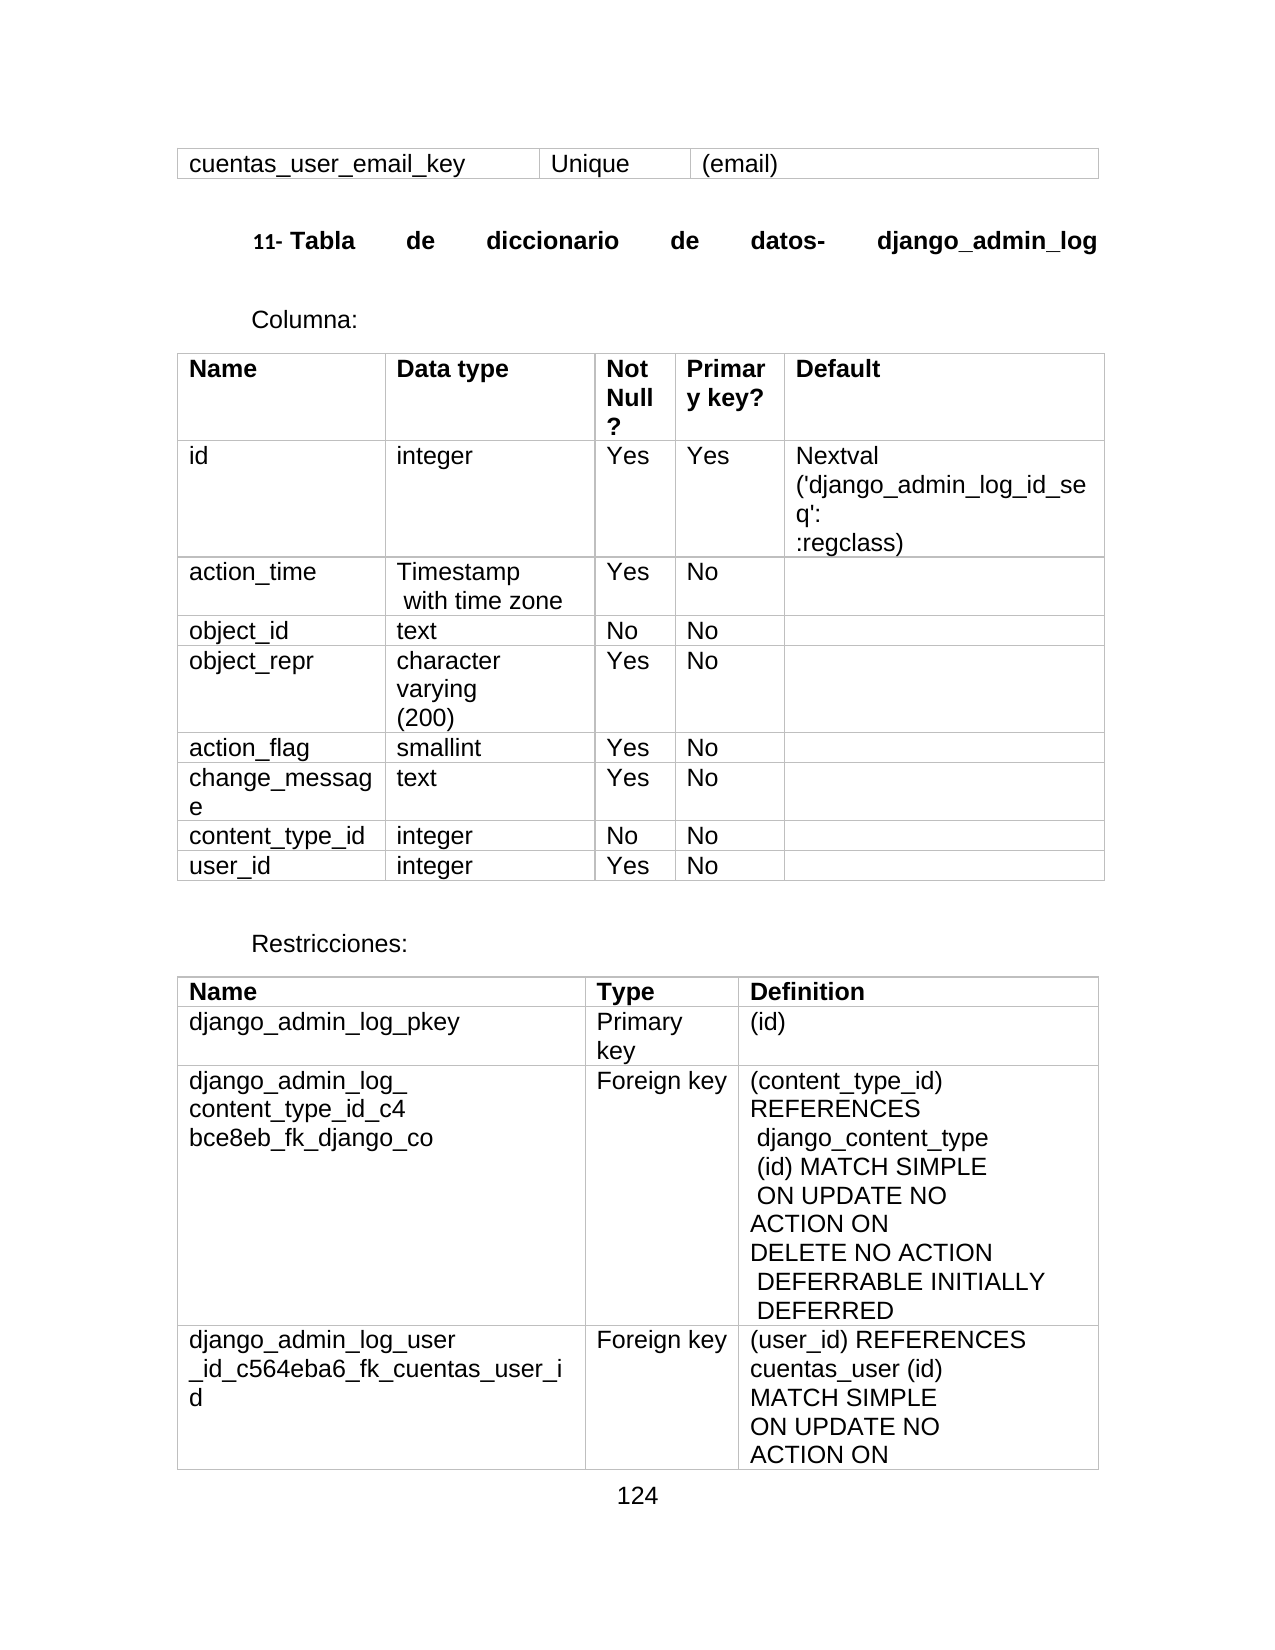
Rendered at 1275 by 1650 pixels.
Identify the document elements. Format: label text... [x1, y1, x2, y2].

table_cell Yes [596, 646, 675, 732]
text Columna: [215, 305, 1098, 334]
table_cell [785, 558, 1104, 615]
table_header Name [178, 978, 585, 1006]
table_cell id [178, 441, 385, 556]
table_cell text [386, 616, 594, 645]
table_cell content_type_id [178, 821, 385, 850]
table_header Name [178, 354, 385, 440]
table_cell Yes [596, 733, 675, 762]
table_cell character varying (200) [386, 646, 594, 732]
text Restricciones: [177, 929, 1098, 957]
table_cell Yes [596, 851, 675, 880]
table_cell (content_type_id) REFERENCES django_content_type (id) MATCH SIMPLE ON UPDATE NO ACTION ON DELETE NO ACTION DEFERRABLE INITIALLY DEFERRED [739, 1066, 1098, 1324]
table_cell No [596, 616, 675, 645]
table_cell No [596, 821, 675, 850]
table_cell [785, 763, 1104, 820]
table_cell django_admin_log_ content_type_id_c4 bce8eb_fk_django_co [178, 1066, 585, 1324]
table_cell cuentas_user_email_key [178, 149, 539, 177]
table_header Type [586, 978, 738, 1006]
table_cell (email) [691, 149, 1098, 177]
table_cell No [676, 821, 784, 850]
table_cell Unique [540, 149, 690, 177]
table_cell Yes [676, 441, 784, 556]
table_cell Foreign key [586, 1326, 738, 1469]
table_cell user_id [178, 851, 385, 880]
table_cell text [386, 763, 594, 820]
table_cell Yes [596, 558, 675, 615]
table_cell object_id [178, 616, 385, 645]
table_cell (id) [739, 1007, 1098, 1065]
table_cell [178, 1326, 585, 1469]
table_cell Yes [596, 441, 675, 556]
table_cell integer [386, 441, 594, 556]
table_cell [739, 1326, 1098, 1469]
table_cell Yes [596, 763, 675, 820]
table_cell action_time [178, 558, 385, 615]
table_cell Foreign key [586, 1066, 738, 1324]
table_cell Timestamp with time zone [386, 558, 594, 615]
table_cell object_repr [178, 646, 385, 732]
table_cell No [676, 616, 784, 645]
table_cell action_flag [178, 733, 385, 762]
table_cell No [676, 646, 784, 732]
table_cell smallint [386, 733, 594, 762]
table_cell [785, 646, 1104, 732]
table_cell [785, 733, 1104, 762]
table_cell integer [386, 851, 594, 880]
table_cell No [676, 763, 784, 820]
table_header Data type [386, 354, 594, 440]
list Tabla de diccionario de datos- django_admin_log [252, 226, 1098, 286]
table_cell [785, 616, 1104, 645]
table_cell integer [386, 821, 594, 850]
table_header Default [785, 354, 1104, 440]
table_header Definition [739, 978, 1098, 1006]
table_cell django_admin_log_pkey [178, 1007, 585, 1065]
table_cell No [676, 851, 784, 880]
table_cell No [676, 733, 784, 762]
table_cell No [676, 558, 784, 615]
table_header Primary key? [676, 354, 784, 440]
table_cell change_message [178, 763, 385, 820]
table_header Not Null? [596, 354, 675, 440]
table_cell [785, 851, 1104, 880]
table_cell Primary key [586, 1007, 738, 1065]
table_cell Nextval ('django_admin_log_id_seq': :regclass) [785, 441, 1104, 556]
table_cell [785, 821, 1104, 850]
